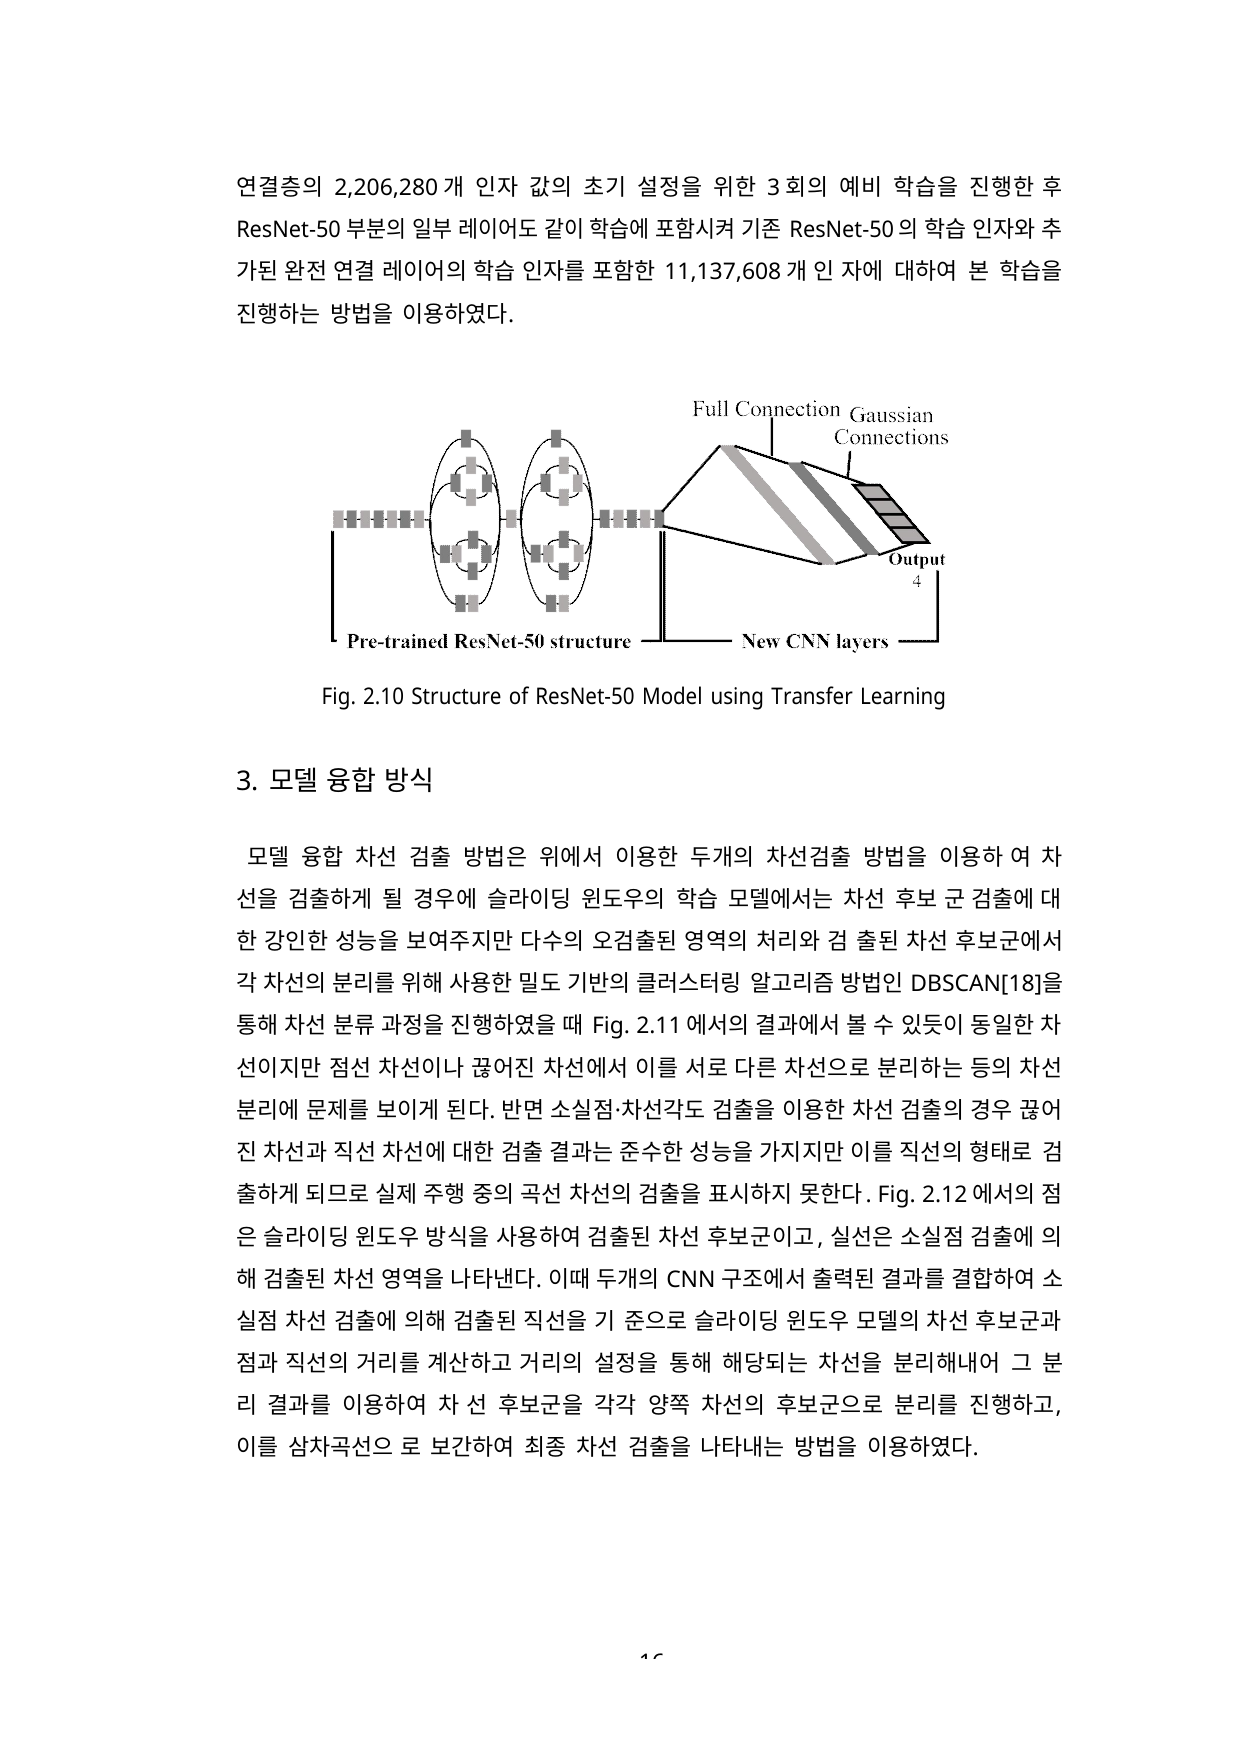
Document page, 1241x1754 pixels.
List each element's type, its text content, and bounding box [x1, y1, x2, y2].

picture [331, 399, 968, 662]
subtitle 모델 융합 방식 [236, 761, 1221, 798]
text 모델 융합 차선 검출 방법은 위에서 이용한 두개의 차선검출 방법을 이용하 여 차선을 검출하게 될 경우에 슬라이딩 윈도우의 학습 모델에서는 차선 후보 군 검출에 대한 강인한 성능을 보여주지만 다수의 오검출된 영역의 처리와 검 출된 차선 후보군에서 각 차선의 분리를 위해 사용한 밀도 기반의 클러스터링 알고리즘 방법인 DBSCAN[18]을 통해 차선 분류 과정을 진행하였을 때 Fig. 2.11에서의 결과에서 볼 수 있듯이 동일한 차선이지만 점선 차선이나 끊어진 차선에서 이를 서로 다른 차선으로 분리하는 등의 차선 분리에 문제를 보이게 된다. 반면 소실점·차선각도 검출을 이용한 차선 검출의 경우 끊어진 차선과 직선 차선에 대한 검출 결과는 준수한 성능을 가지지만 이를 직선의 형태로 검출하게 되므로 실제 주행 중의 곡선 차선의 검출을 표시하지 못한다. Fig. 2.12에서의 점은 슬라이딩 윈도우 방식을 사용하여 검출된 차선 후보군이고, 실선은 소실점 검출에 의해 검출된 차선 영역을 나타낸다. 이때 두개의 CNN 구조에서 출력된 결과를 결합하여 소실점 차선 검출에 의해 검출된 직선을 기 준으로 슬라이딩 윈도우 모델의 차선 후보군과 점과 직선의 거리를 계산하고 거리의 설정을 통해 해당되는 차선을 분리해내어 그 분리 결과를 이용하여 차 선 후보군을 각각 양쪽 차선의 후보군으로 분리를 진행하고, 이를 삼차곡선으 로 보간하여 최종 차선 검출을 나타내는 방법을 이용하였다. [236, 841, 1063, 1463]
text Fig. 2.10 Structure of ResNet-50 Model using Transfer Learning [321, 680, 1221, 711]
text 연결층의 2,206,280개 인자 값의 초기 설정을 위한 3회의 예비 학습을 진행한 후 ResNet-50 부분의 일부 레이어도 같이 학습에 포함시켜 기존 ResNet-50의 학습 인자와 추가된 완전 연결 레이어의 학습 인자를 포함한 11,137,608개 인 자에 대하여 본 학습을 진행하는 방법을 이용하였다. [236, 171, 1063, 329]
